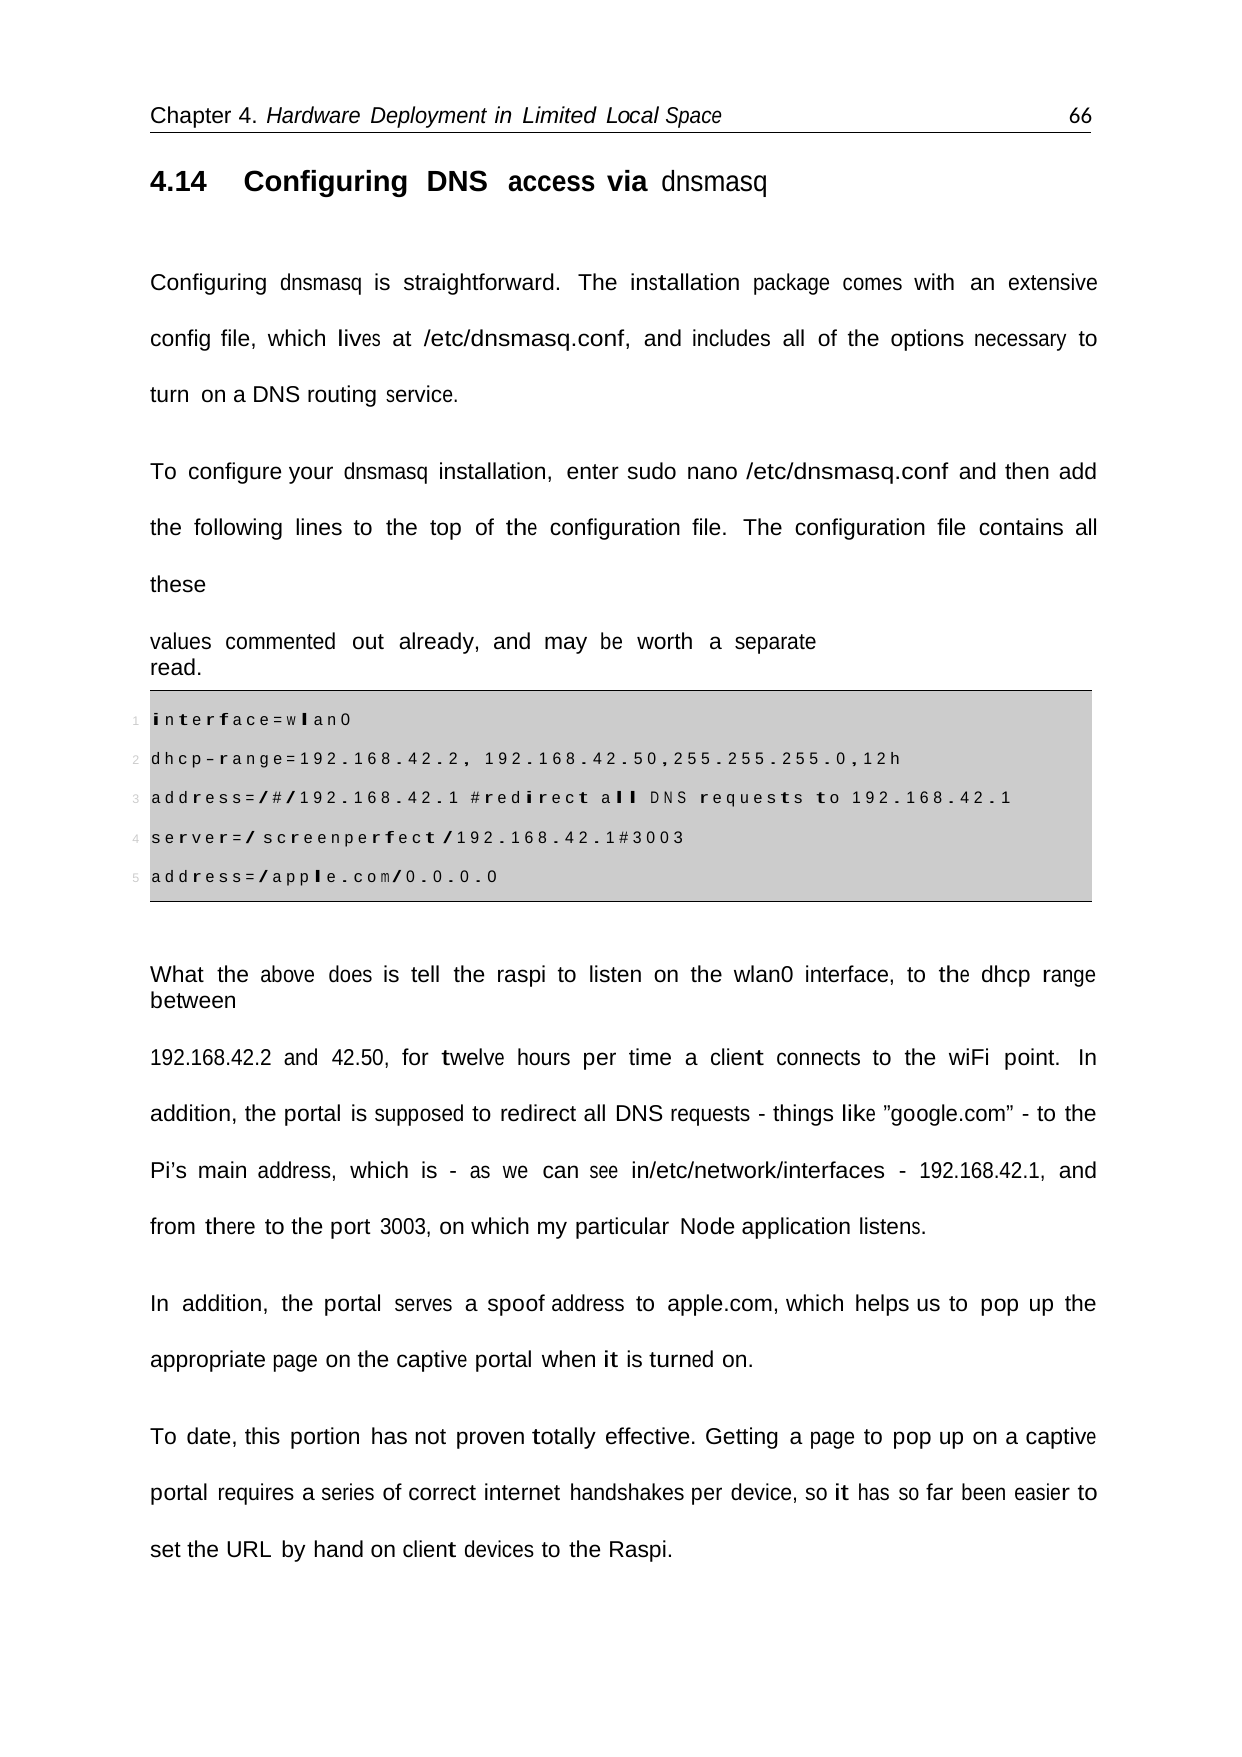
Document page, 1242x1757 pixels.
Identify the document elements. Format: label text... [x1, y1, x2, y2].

text To date, this portion has not proven totally effective. Getting a page to pop up on a captive portal requires a series of correct internet handshakes per device, so it has so far been easier to set the URL by hand on client devices to the Raspi. [150, 1423, 1098, 1562]
text 192.168.42.2 and 42.50, for twelve hours per time a client connects to the wiFi point. In addition, the portal is supposed to redirect all DNS requests - things like ”google.com” - to the Pi’s main address, which is - as we can see in/etc/network/interfaces - 192.168.42.1, and from there to the port 3003, on which my particular Node application listens. [150, 1044, 1098, 1239]
text What the above does is tell the raspi to listen on the wlan0 interface, to the dhcp range between [150, 961, 1097, 1014]
text 1 i n t e r f a c e = w l a n 0 [132, 709, 1106, 728]
text In addition, the portal serves a spoof address to apple.com, which helps us to pop up the appropriate page on the captive portal when it is turned on. [150, 1290, 1098, 1372]
text values commented out already, and may be worth a separate read. [150, 628, 816, 681]
text 4.14 Configuring DNS access via dnsmasq [150, 164, 777, 198]
text To configure your dnsmasq installation, enter sudo nano /etc/dnsmasq.conf and then add the following lines to the top of the configuration file. The configuration file contains all these [150, 458, 1098, 597]
text 5 a d d r e s s = / a p p l e . c o m / 0 . 0 . 0 . 0 [132, 867, 1106, 886]
text Configuring dnsmasq is straightforward. The installation package comes with an extensive config file, which lives at /etc/dnsmasq.conf, and includes all of the options necessary to turn on a DNS routing service. [150, 268, 1098, 408]
text 4 s e r v e r = / s c r e e n p e r f e c t / 1 9 2 . 1 6 8 . 4 2 . 1 # 3 0 0 3 [132, 827, 1106, 847]
text 3 a d d r e s s = / # / 1 9 2 . 1 6 8 . 4 2 . 1 # r e d i r e c t a l l D N S r e q u e s t s t o 1 9 2 . 1 6 8 . 4 2 . 1 [132, 788, 1106, 807]
text 2 d h c p - r a n g e = 1 9 2 . 1 6 8 . 4 2 . 2 , 1 9 2 . 1 6 8 . 4 2 . 5 0 , 2 5 5 . 2 5 5 . 2 5 5 . 0 , 1 2 h [132, 749, 1106, 768]
